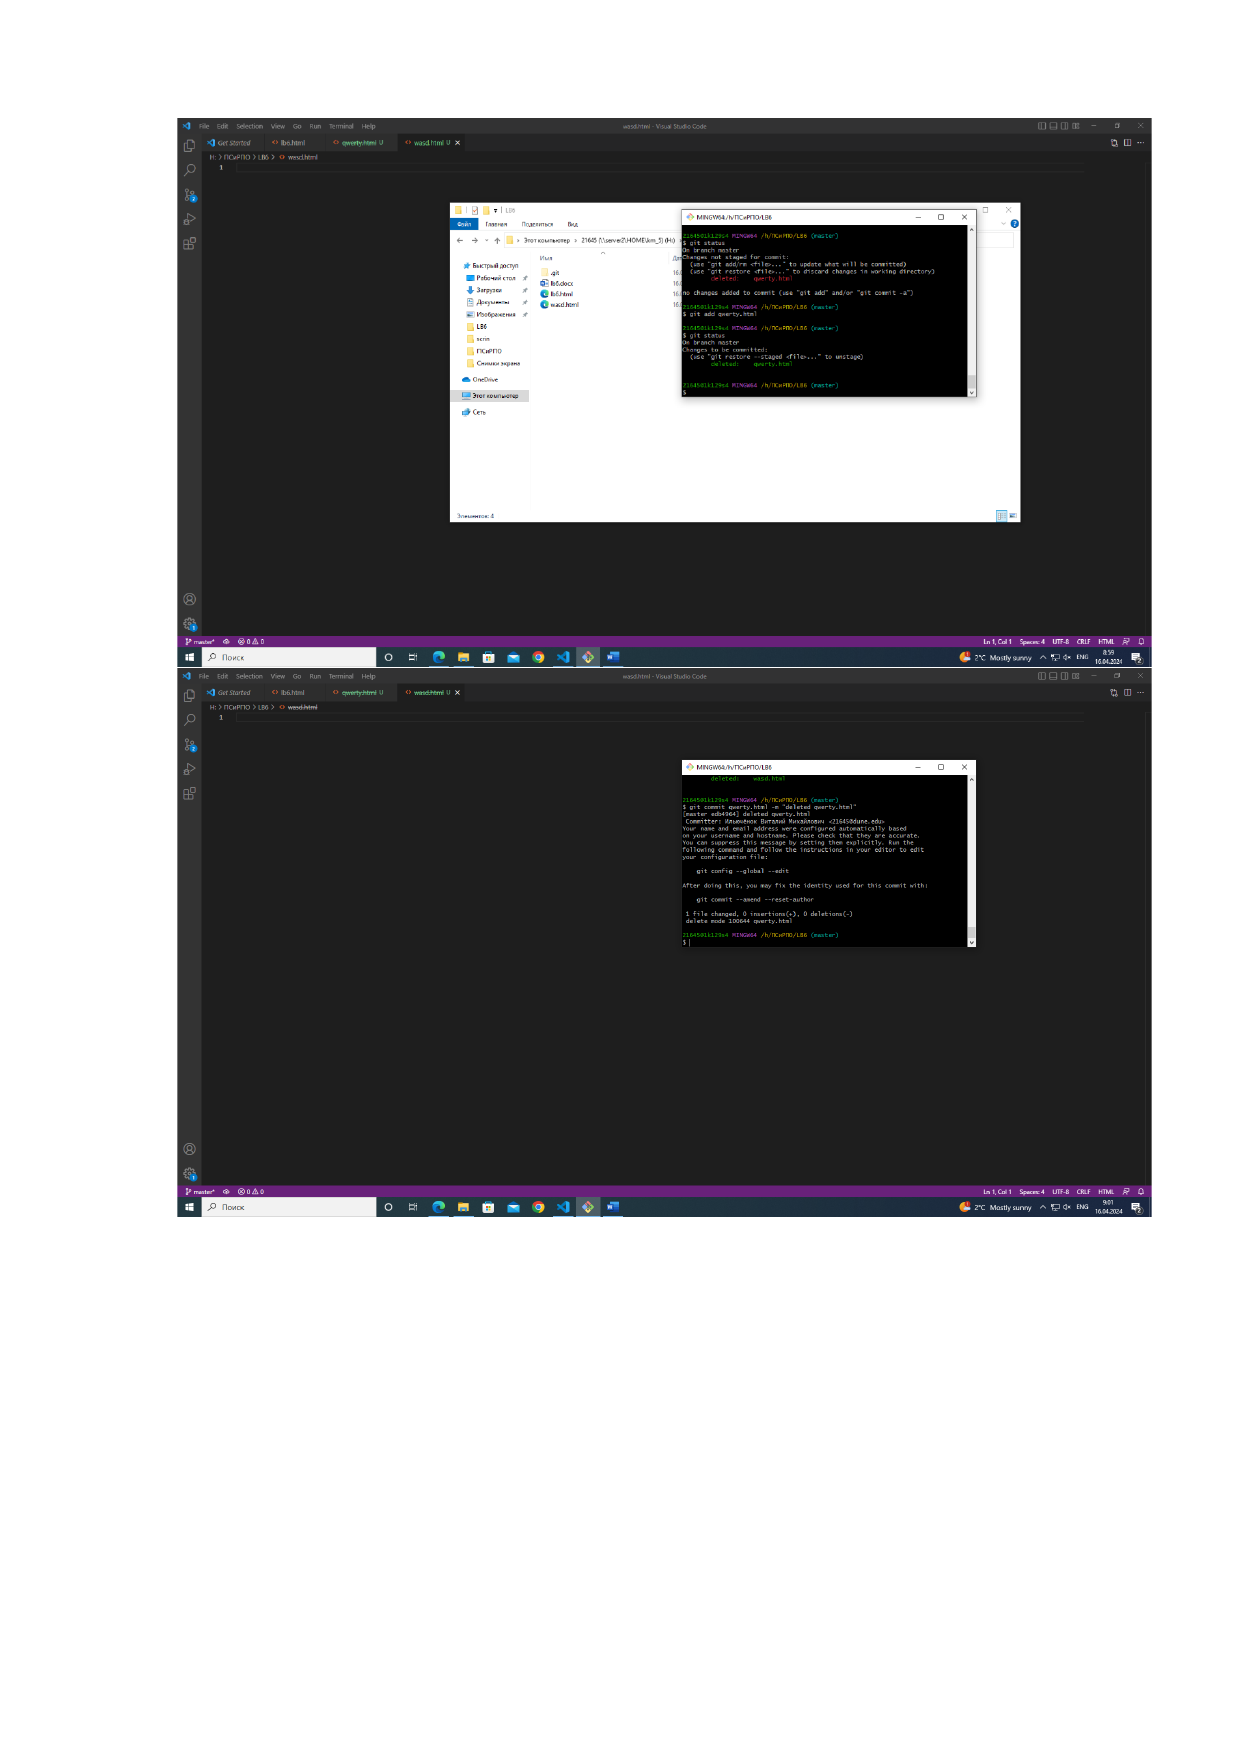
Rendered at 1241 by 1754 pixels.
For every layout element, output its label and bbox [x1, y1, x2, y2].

picture [177, 118, 1152, 667]
picture [177, 668, 1152, 1217]
